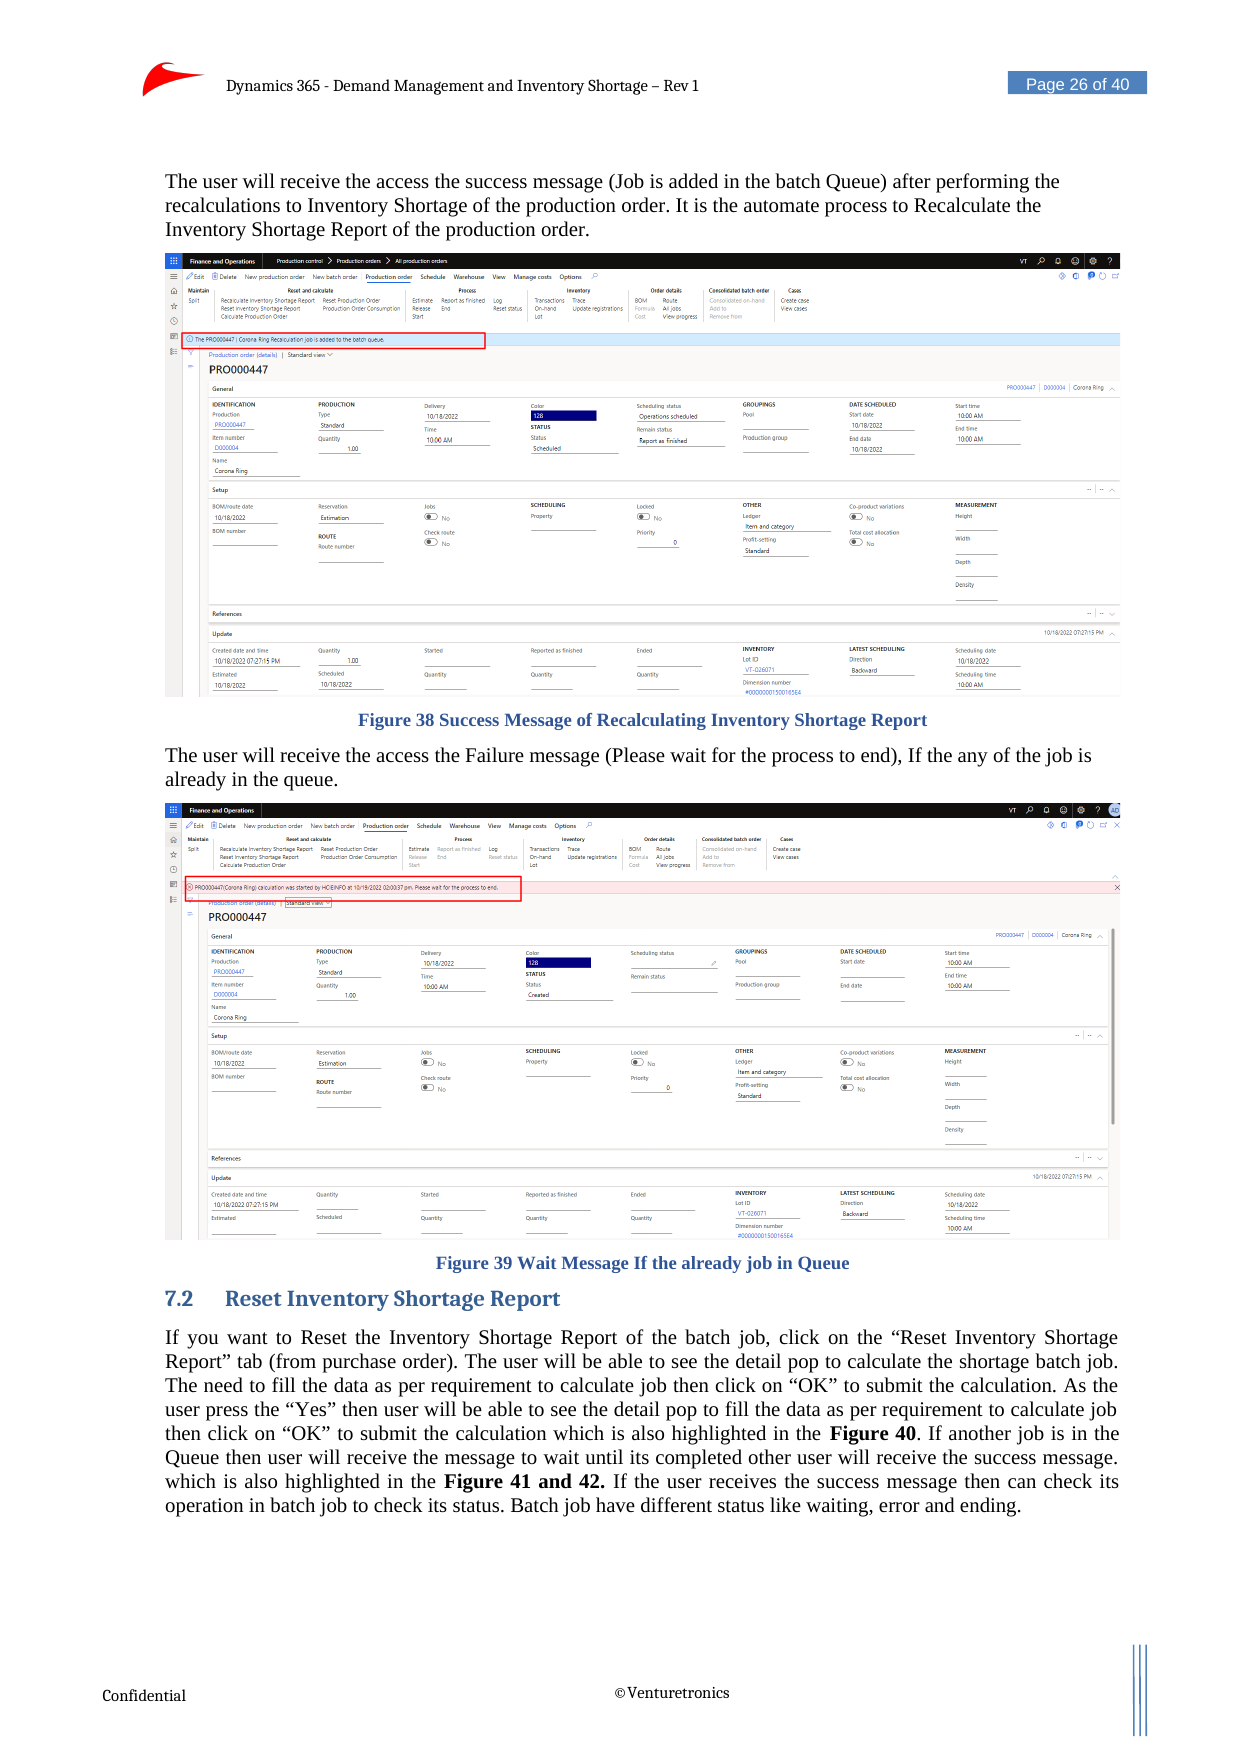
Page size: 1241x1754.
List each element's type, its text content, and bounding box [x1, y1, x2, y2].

picture [165, 803, 1121, 1240]
text The user will receive the access the Failure message (Please wait for the process to end), If the any of the job is already in the queue. [165, 743, 1120, 791]
text Figure 39 Wait Message If the already job in Queue [165, 1252, 1120, 1274]
text Figure 38 Success Message of Recalculating Inventory Shortage Report [165, 709, 1120, 730]
text If you want to Reset the Inventory Shortage Report of the batch job, click on the “Reset Inventory Shortage Report” tab (from purchase order). The user will be able to see the detail pop to calculate the shortage batch job. The need to fill the data as per requirement to calculate job then click on “OK” to submit the calculation. As the user press the “Yes” then user will be able to see the detail pop to fill the data as per requirement to calculate job then click on “OK” to submit the calculation which is also highlighted in the Figure 40. If another job is in the Queue then user will receive the message to wait until its completed other user will receive the success message. which is also highlighted in the Figure 41 and 42. If the user receives the success message then can check its operation in batch job to check its status. Batch job have different status like waiting, error and ending. [165, 1325, 1120, 1517]
text The user will receive the access the success message (Job is added in the batch Queue) after performing the recalculations to Inventory Shortage of the production order. It is the automate process to Recalculate the Inventory Shortage Report of the production order. [165, 169, 1120, 241]
picture [137, 58, 206, 98]
subtitle Reset Inventory Shortage Report [165, 1286, 1120, 1312]
picture [165, 253, 1121, 697]
